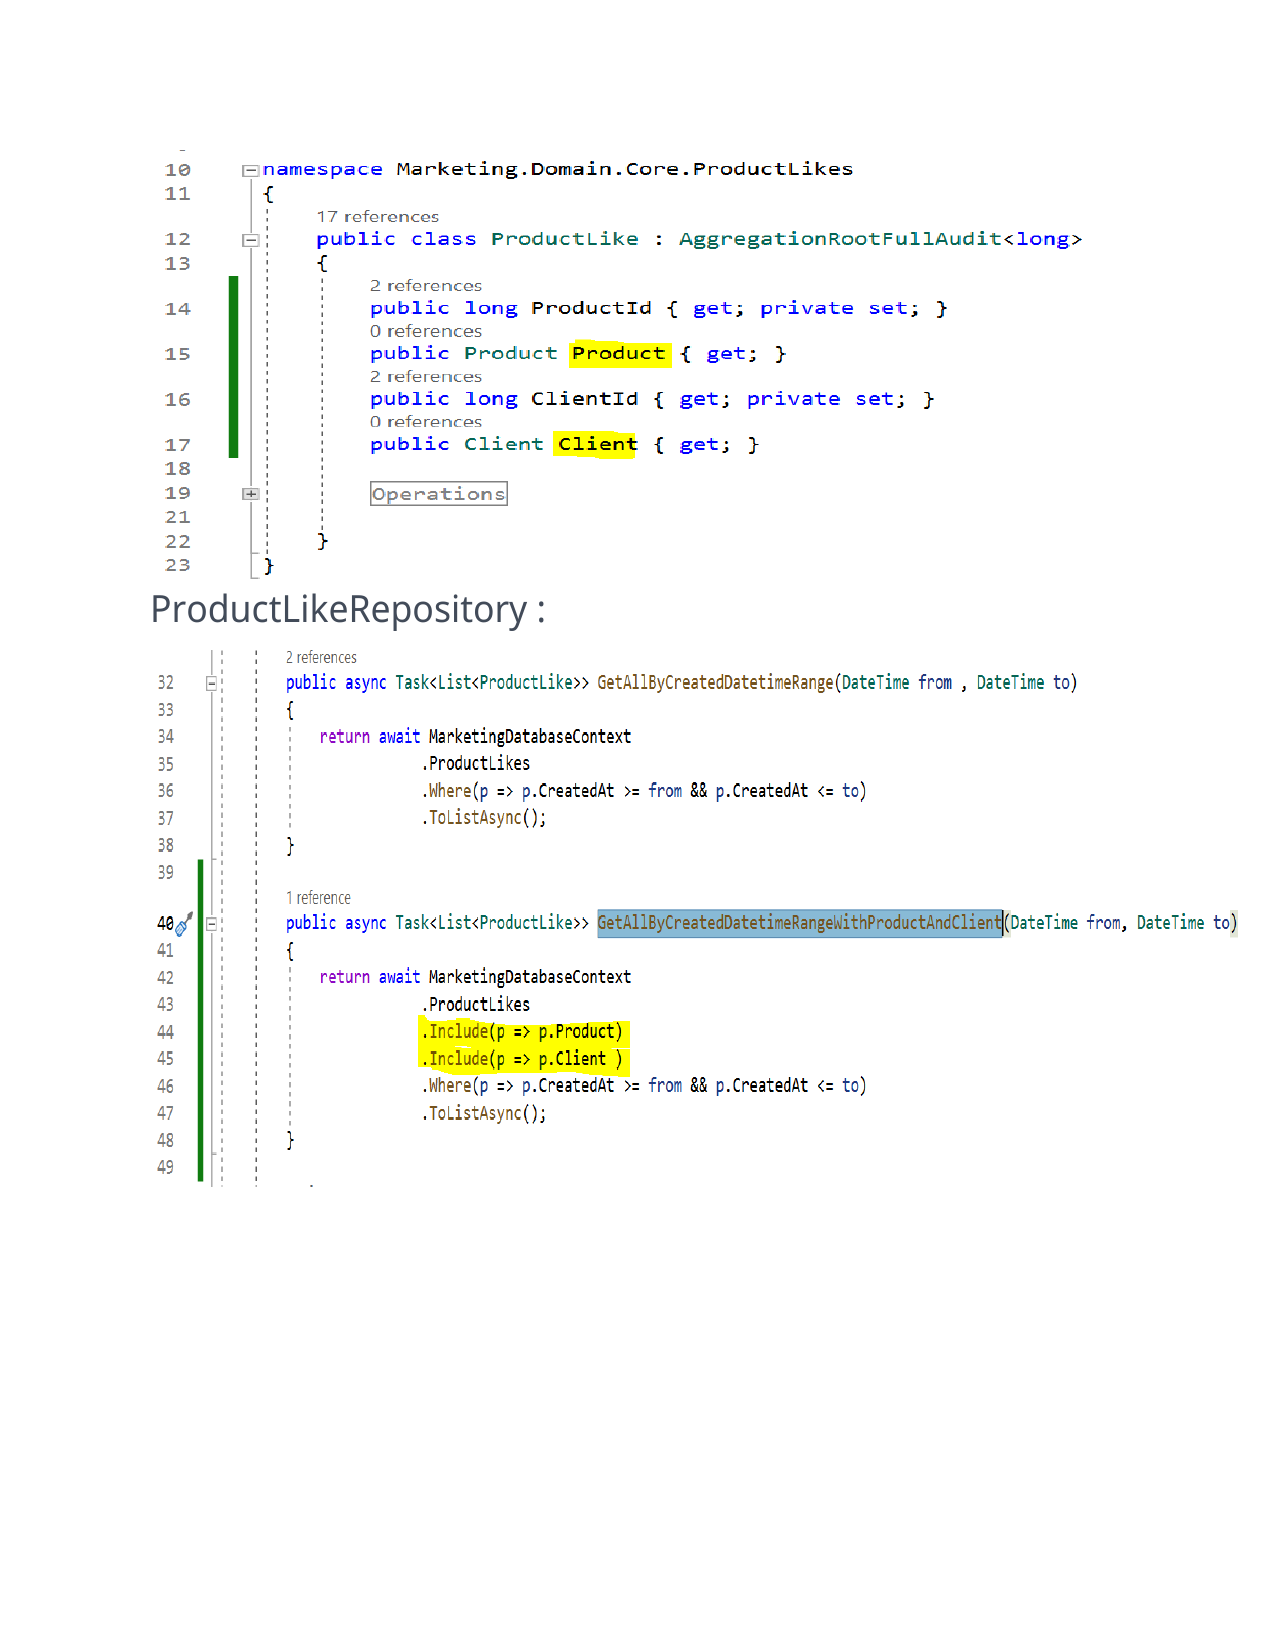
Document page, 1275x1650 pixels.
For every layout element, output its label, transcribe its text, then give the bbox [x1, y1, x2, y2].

picture [150, 650, 1254, 1187]
picture [150, 150, 1108, 583]
